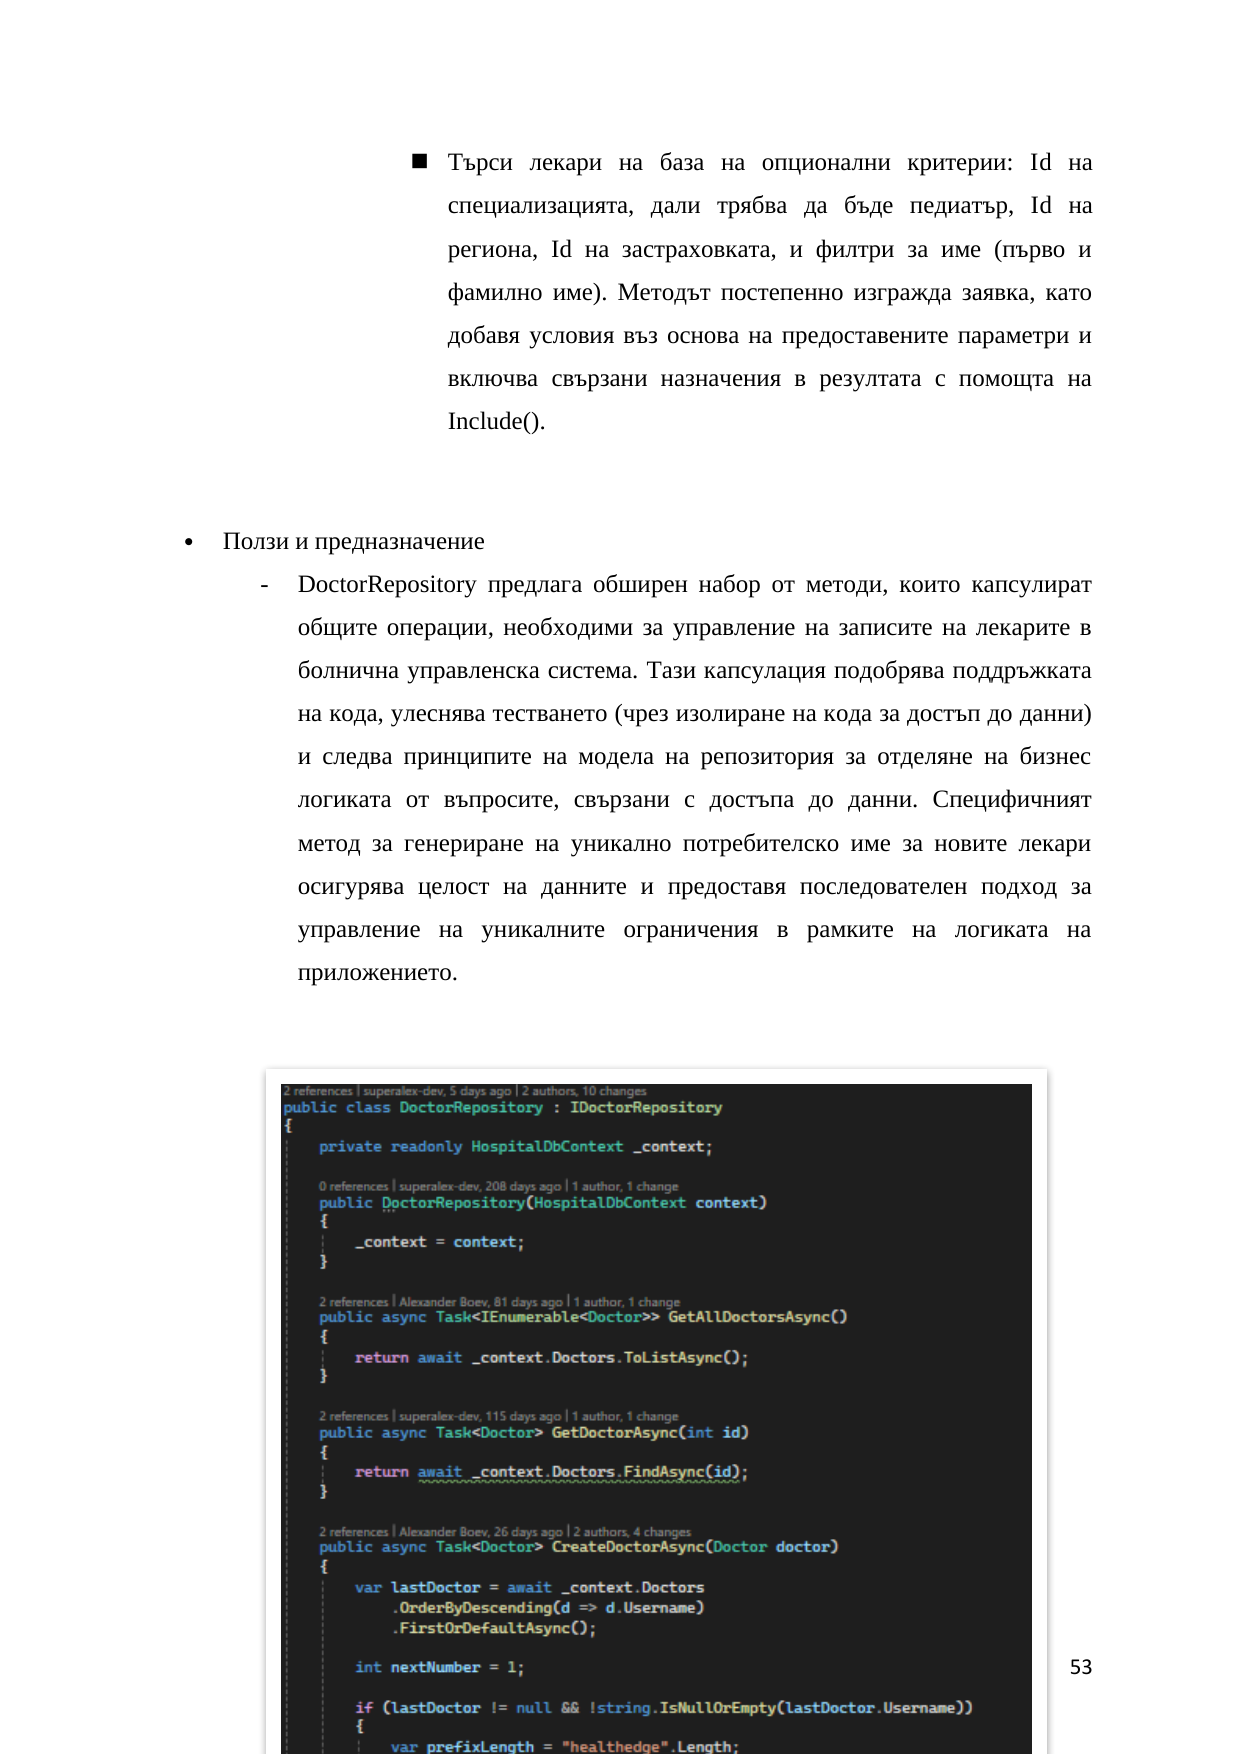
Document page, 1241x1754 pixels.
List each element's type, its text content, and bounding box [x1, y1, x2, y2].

list Търси лекари на база на опционални критерии: Id на специализацията, дали трябва да бъде педиатър, Id на региона, Id на застраховката, и филтри за име (първо и фамилно име). Методът постепенно изгражда заявка, като добавя условия въз основа на предоставените параметри и включва свързани назначения в резултата с помощта на Include(). [410, 147, 1093, 435]
picture [281, 1084, 1032, 1754]
list DoctorRepository предлага обширен набор от методи, които капсулират общите операции, необходими за управление на записите на лекарите в болнична управленска система. Тази капсулация подобрява поддръжката на кода, улеснява тестването (чрез изолиране на кода за достъп до данни) и следва принципите на модела на репозитория за отделяне на бизнес логиката от въпросите, свързани с достъпа до данни. Специфичният метод за генериране на уникално потребителско име за новите лекари осигурява целост на данните и предоставя последователен подход за управление на уникалните ограничения в рамките на логиката на приложението. [260, 569, 1093, 986]
list Ползи и предназначение [185, 526, 1093, 554]
